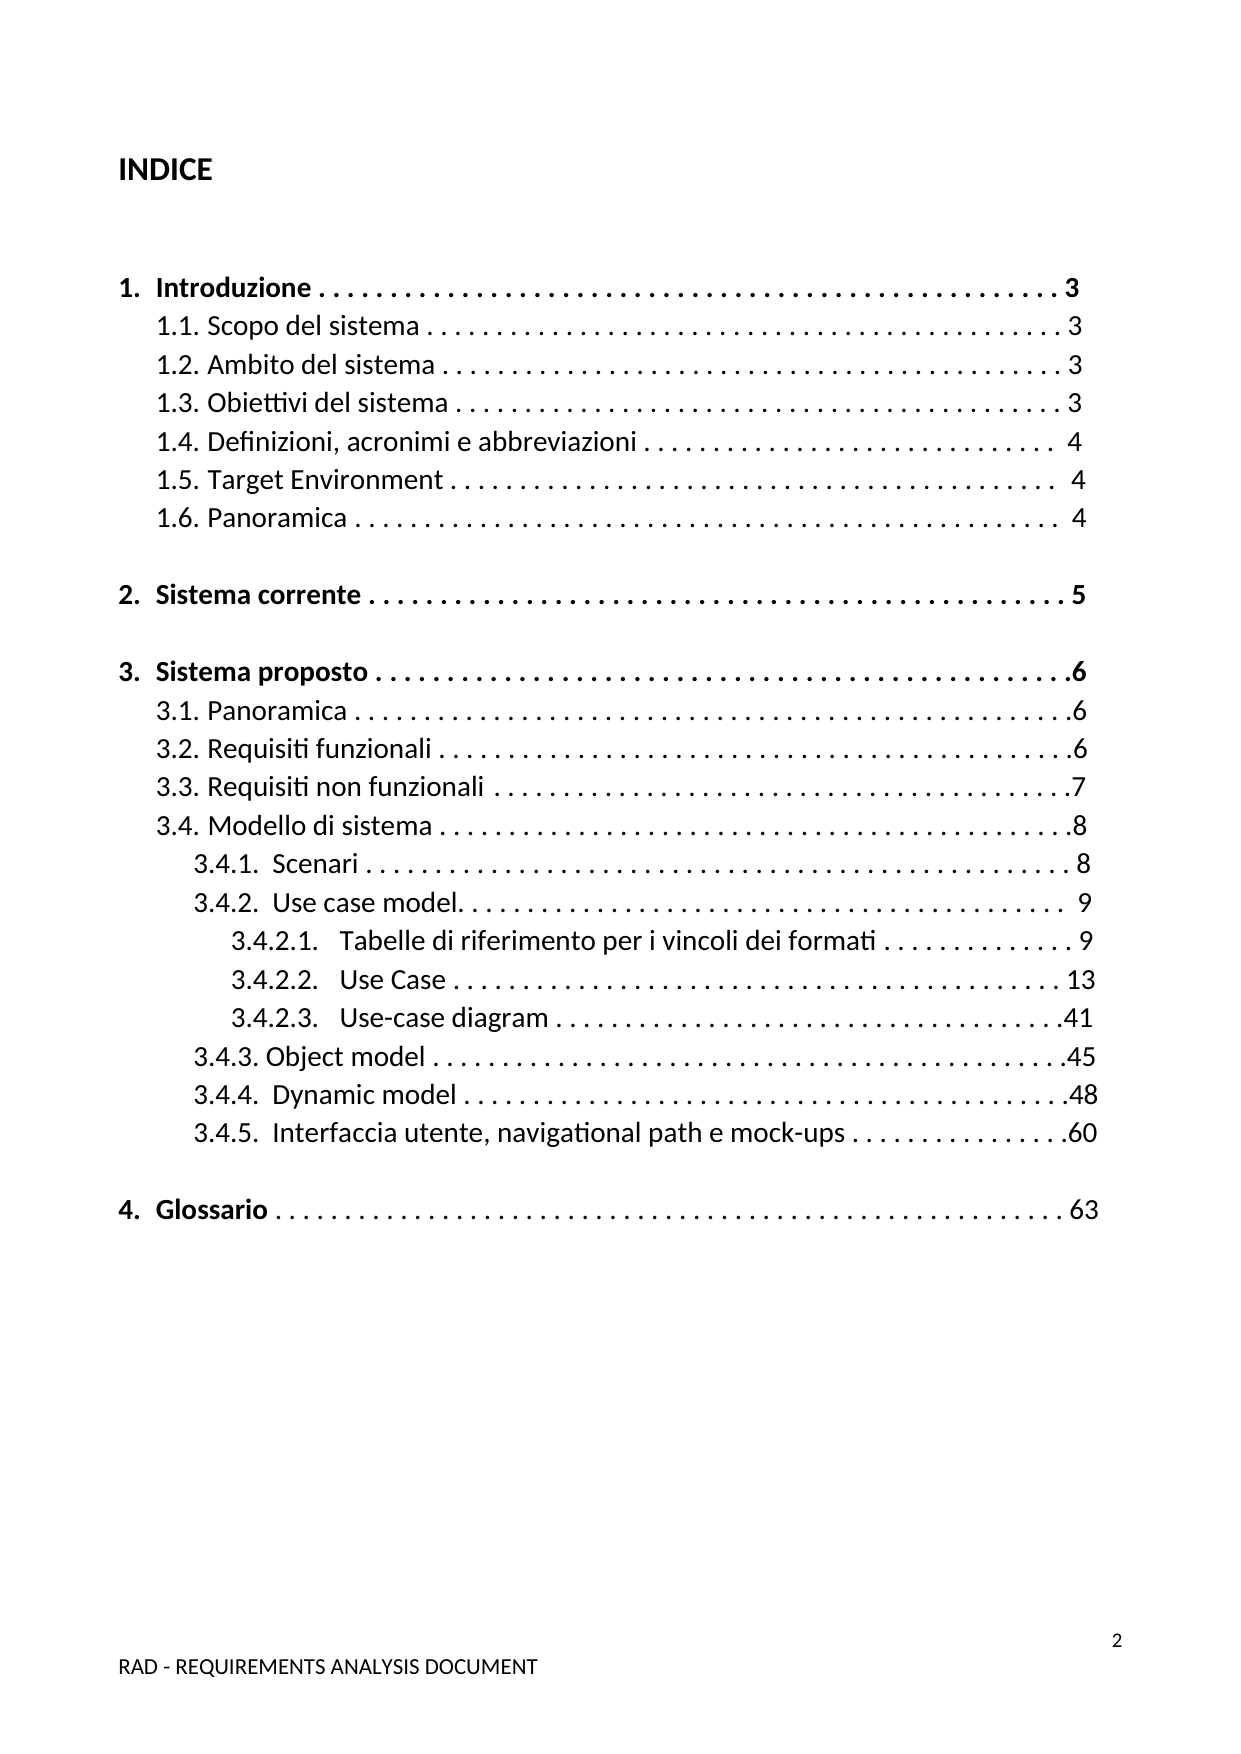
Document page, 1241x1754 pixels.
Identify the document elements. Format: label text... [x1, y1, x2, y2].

list Use Case . . . . . . . . . . . . . . . . . . . . . . . . . . . . . . . . . . . . . . . . . . . . 13 [231, 961, 1122, 996]
list Panoramica . . . . . . . . . . . . . . . . . . . . . . . . . . . . . . . . . . . . . . . . . . . . . . . . . . . 4 [156, 499, 1122, 535]
list Sistema proposto . . . . . . . . . . . . . . . . . . . . . . . . . . . . . . . . . . . . . . . . . . . . . . . . .6 [118, 653, 1122, 689]
list Interfaccia utente, navigational path e mock-ups . . . . . . . . . . . . . . . .60 [193, 1114, 1122, 1150]
list Object model . . . . . . . . . . . . . . . . . . . . . . . . . . . . . . . . . . . . . . . . . . . . . .45 [193, 1038, 1122, 1073]
list Introduzione . . . . . . . . . . . . . . . . . . . . . . . . . . . . . . . . . . . . . . . . . . . . . . . . . . . . 3 [118, 269, 1122, 304]
list Sistema corrente . . . . . . . . . . . . . . . . . . . . . . . . . . . . . . . . . . . . . . . . . . . . . . . . . 5 [118, 576, 1122, 612]
list Requisiti non funzionali . . . . . . . . . . . . . . . . . . . . . . . . . . . . . . . . . . . . . . . . . .7 [156, 768, 1122, 804]
list Definizioni, acronimi e abbreviazioni . . . . . . . . . . . . . . . . . . . . . . . . . . . . . . 4 [156, 423, 1122, 458]
list Use case model. . . . . . . . . . . . . . . . . . . . . . . . . . . . . . . . . . . . . . . . . . . . 9 [193, 884, 1122, 919]
list Ambito del sistema . . . . . . . . . . . . . . . . . . . . . . . . . . . . . . . . . . . . . . . . . . . . . 3 [156, 346, 1122, 381]
list Tabelle di riferimento per i vincoli dei formati . . . . . . . . . . . . . . 9 [231, 922, 1122, 958]
list Target Environment . . . . . . . . . . . . . . . . . . . . . . . . . . . . . . . . . . . . . . . . . . . . 4 [156, 461, 1122, 497]
list Panoramica . . . . . . . . . . . . . . . . . . . . . . . . . . . . . . . . . . . . . . . . . . . . . . . . . . . .6 [156, 692, 1122, 727]
list Scopo del sistema . . . . . . . . . . . . . . . . . . . . . . . . . . . . . . . . . . . . . . . . . . . . . . 3 [156, 307, 1122, 343]
text INDICE [118, 148, 1122, 188]
list Requisiti funzionali . . . . . . . . . . . . . . . . . . . . . . . . . . . . . . . . . . . . . . . . . . . . . .6 [156, 730, 1122, 766]
list Glossario . . . . . . . . . . . . . . . . . . . . . . . . . . . . . . . . . . . . . . . . . . . . . . . . . . . . . . . . . 63 [118, 1191, 1122, 1227]
list Modello di sistema . . . . . . . . . . . . . . . . . . . . . . . . . . . . . . . . . . . . . . . . . . . . . .8 [156, 807, 1122, 843]
list Use-case diagram . . . . . . . . . . . . . . . . . . . . . . . . . . . . . . . . . . . . .41 [231, 999, 1122, 1035]
list Obiettivi del sistema . . . . . . . . . . . . . . . . . . . . . . . . . . . . . . . . . . . . . . . . . . . . 3 [156, 384, 1122, 420]
list Dynamic model . . . . . . . . . . . . . . . . . . . . . . . . . . . . . . . . . . . . . . . . . . . .48 [193, 1076, 1122, 1112]
list Scenari . . . . . . . . . . . . . . . . . . . . . . . . . . . . . . . . . . . . . . . . . . . . . . . . . . . 8 [193, 845, 1122, 881]
